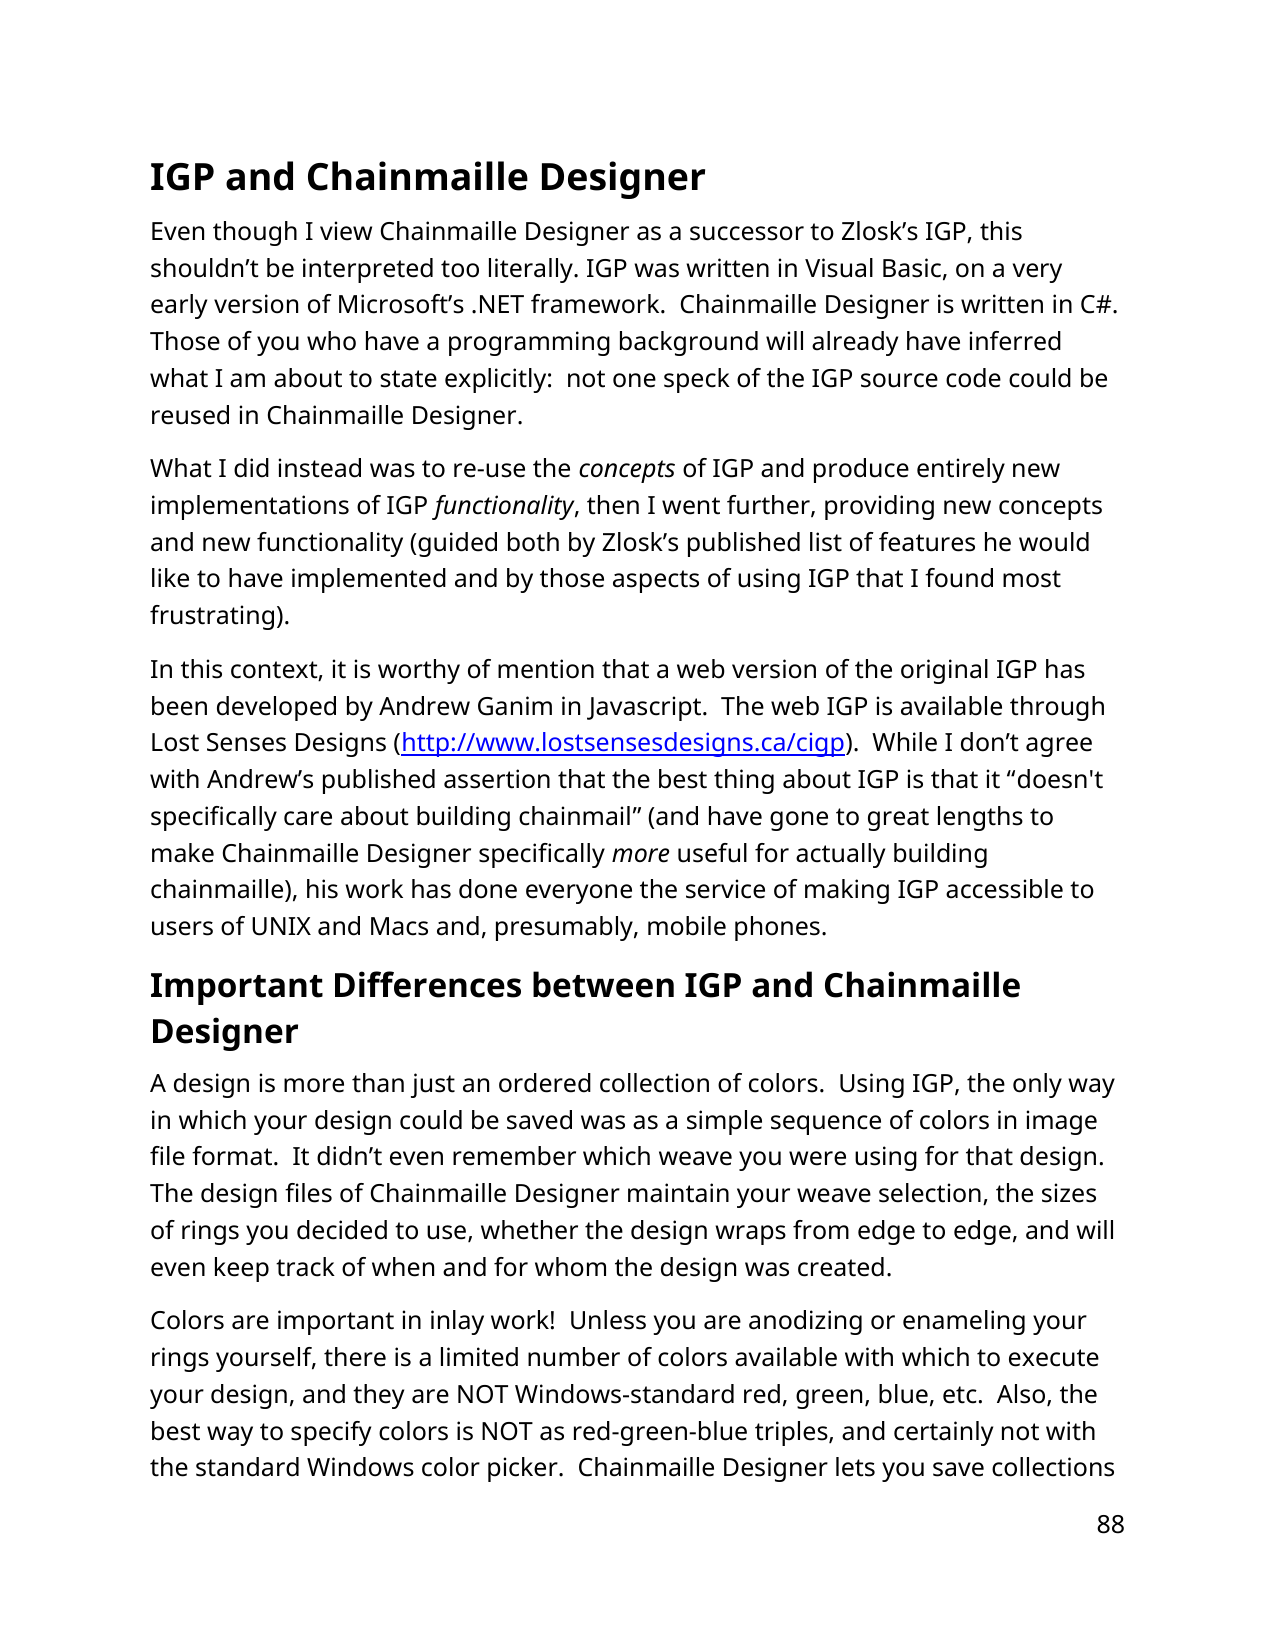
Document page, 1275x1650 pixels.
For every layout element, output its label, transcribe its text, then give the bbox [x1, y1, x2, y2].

subtitle IGP and Chainmaille Designer [150, 150, 1125, 201]
subtitle Important Differences between IGP and Chainmaille Designer [150, 962, 1125, 1053]
text Even though I view Chainmaille Designer as a successor to Zlosk’s IGP, this shouldn’t be interpreted too literally. IGP was written in Visual Basic, on a very early version of Microsoft’s .NET framework. Chainmaille Designer is written in C#. Those of you who have a programming background will already have inferred what I am about to state explicitly: not one speck of the IGP source code could be reused in Chainmaille Designer. [150, 213, 1125, 431]
text What I did instead was to re-use the concepts of IGP and produce entirely new implementations of IGP functionality, then I went further, providing new concepts and new functionality (guided both by Zlosk’s published list of features he would like to have implemented and by those aspects of using IGP that I found most frustrating). [150, 451, 1125, 632]
text A design is more than just an ordered collection of colors. Using IGP, the only way in which your design could be saved was as a simple sequence of colors in image file format. It didn’t even remember which weave you were using for that design. The design files of Chainmaille Designer maintain your weave selection, the sizes of rings you decided to use, whether the design wraps from edge to edge, and will even keep track of when and for whom the design was created. [150, 1066, 1125, 1283]
text In this context, it is worthy of mention that a web version of the original IGP has been developed by Andrew Ganim in Javascript. The web IGP is available through Lost Senses Designs (http://www.lostsensesdesigns.ca/cigp). While I don’t agree with Andrew’s published assertion that the best thing about IGP is that it “doesn't specifically care about building chainmail” (and have gone to great lengths to make Chainmaille Designer specifically more useful for actually building chainmaille), his work has done everyone the service of making IGP accessible to users of UNIX and Macs and, presumably, mobile phones. [150, 651, 1125, 943]
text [150, 1303, 1125, 1484]
